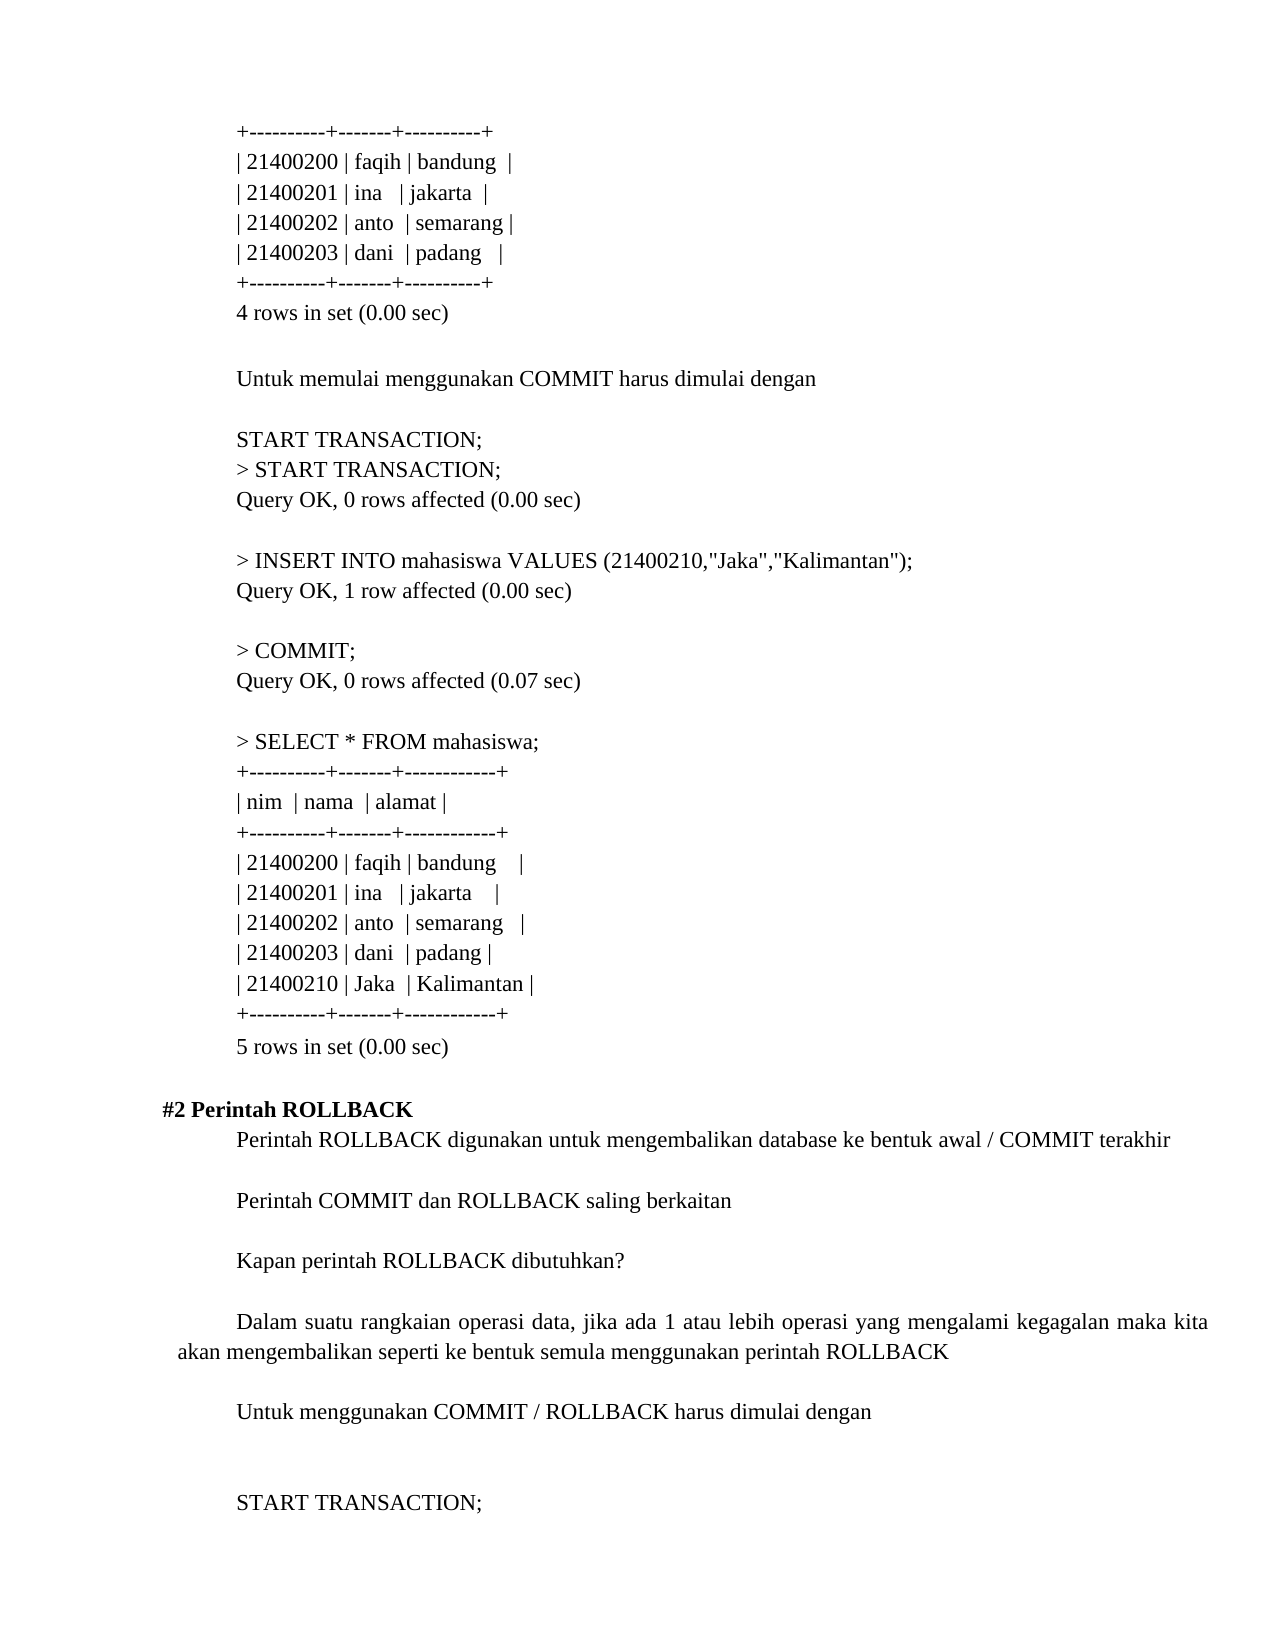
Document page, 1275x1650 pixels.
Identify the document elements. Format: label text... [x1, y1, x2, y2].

text START TRANSACTION; [177, 426, 1211, 452]
text | 21400203 | dani | padang | [177, 939, 1211, 966]
text Query OK, 1 row affected (0.00 sec) [177, 577, 1211, 603]
text | 21400200 | faqih | bandung | [177, 148, 1211, 175]
text 5 rows in set (0.00 sec) [177, 1030, 1211, 1061]
text +----------+-------+------------+ [177, 1000, 1211, 1026]
text > COMMIT; [177, 637, 1211, 664]
text +----------+-------+------------+ [177, 758, 1211, 784]
text | 21400201 | ina | jakarta | [177, 879, 1211, 905]
text Dalam suatu rangkaian operasi data, jika ada 1 atau lebih operasi yang mengalami kegagalan maka kita akan mengembalikan seperti ke bentuk semula menggunakan perintah ROLLBACK [177, 1308, 1211, 1364]
text | 21400202 | anto | semarang | [177, 209, 1211, 235]
text +----------+-------+----------+ [177, 269, 1211, 296]
text > INSERT INTO mahasiswa VALUES (21400210,"Jaka","Kalimantan"); [177, 547, 1211, 573]
text Untuk menggunakan COMMIT / ROLLBACK harus dimulai dengan [177, 1398, 1211, 1425]
text Query OK, 0 rows affected (0.00 sec) [177, 486, 1211, 513]
text Perintah ROLLBACK digunakan untuk mengembalikan database ke bentuk awal / COMMIT terakhir [177, 1126, 1211, 1153]
text Query OK, 0 rows affected (0.07 sec) [177, 668, 1211, 694]
text | 21400210 | Jaka | Kalimantan | [177, 970, 1211, 996]
text #2 Perintah ROLLBACK [162, 1096, 1211, 1123]
text > START TRANSACTION; [177, 456, 1211, 482]
text Kapan perintah ROLLBACK dibutuhkan? [177, 1247, 1211, 1274]
text | 21400203 | dani | padang | [177, 239, 1211, 265]
text +----------+-------+------------+ [177, 819, 1211, 845]
text | nim | nama | alamat | [177, 788, 1211, 815]
text > SELECT * FROM mahasiswa; [177, 728, 1211, 754]
text | 21400202 | anto | semarang | [177, 909, 1211, 936]
text START TRANSACTION; [177, 1489, 1211, 1515]
text Perintah COMMIT dan ROLLBACK saling berkaitan [177, 1187, 1211, 1213]
text | 21400201 | ina | jakarta | [177, 178, 1211, 205]
text +----------+-------+----------+ [177, 118, 1211, 144]
text 4 rows in set (0.00 sec) [177, 299, 1211, 326]
text | 21400200 | faqih | bandung | [177, 849, 1211, 875]
text Untuk memulai menggunakan COMMIT harus dimulai dengan [177, 366, 1211, 392]
